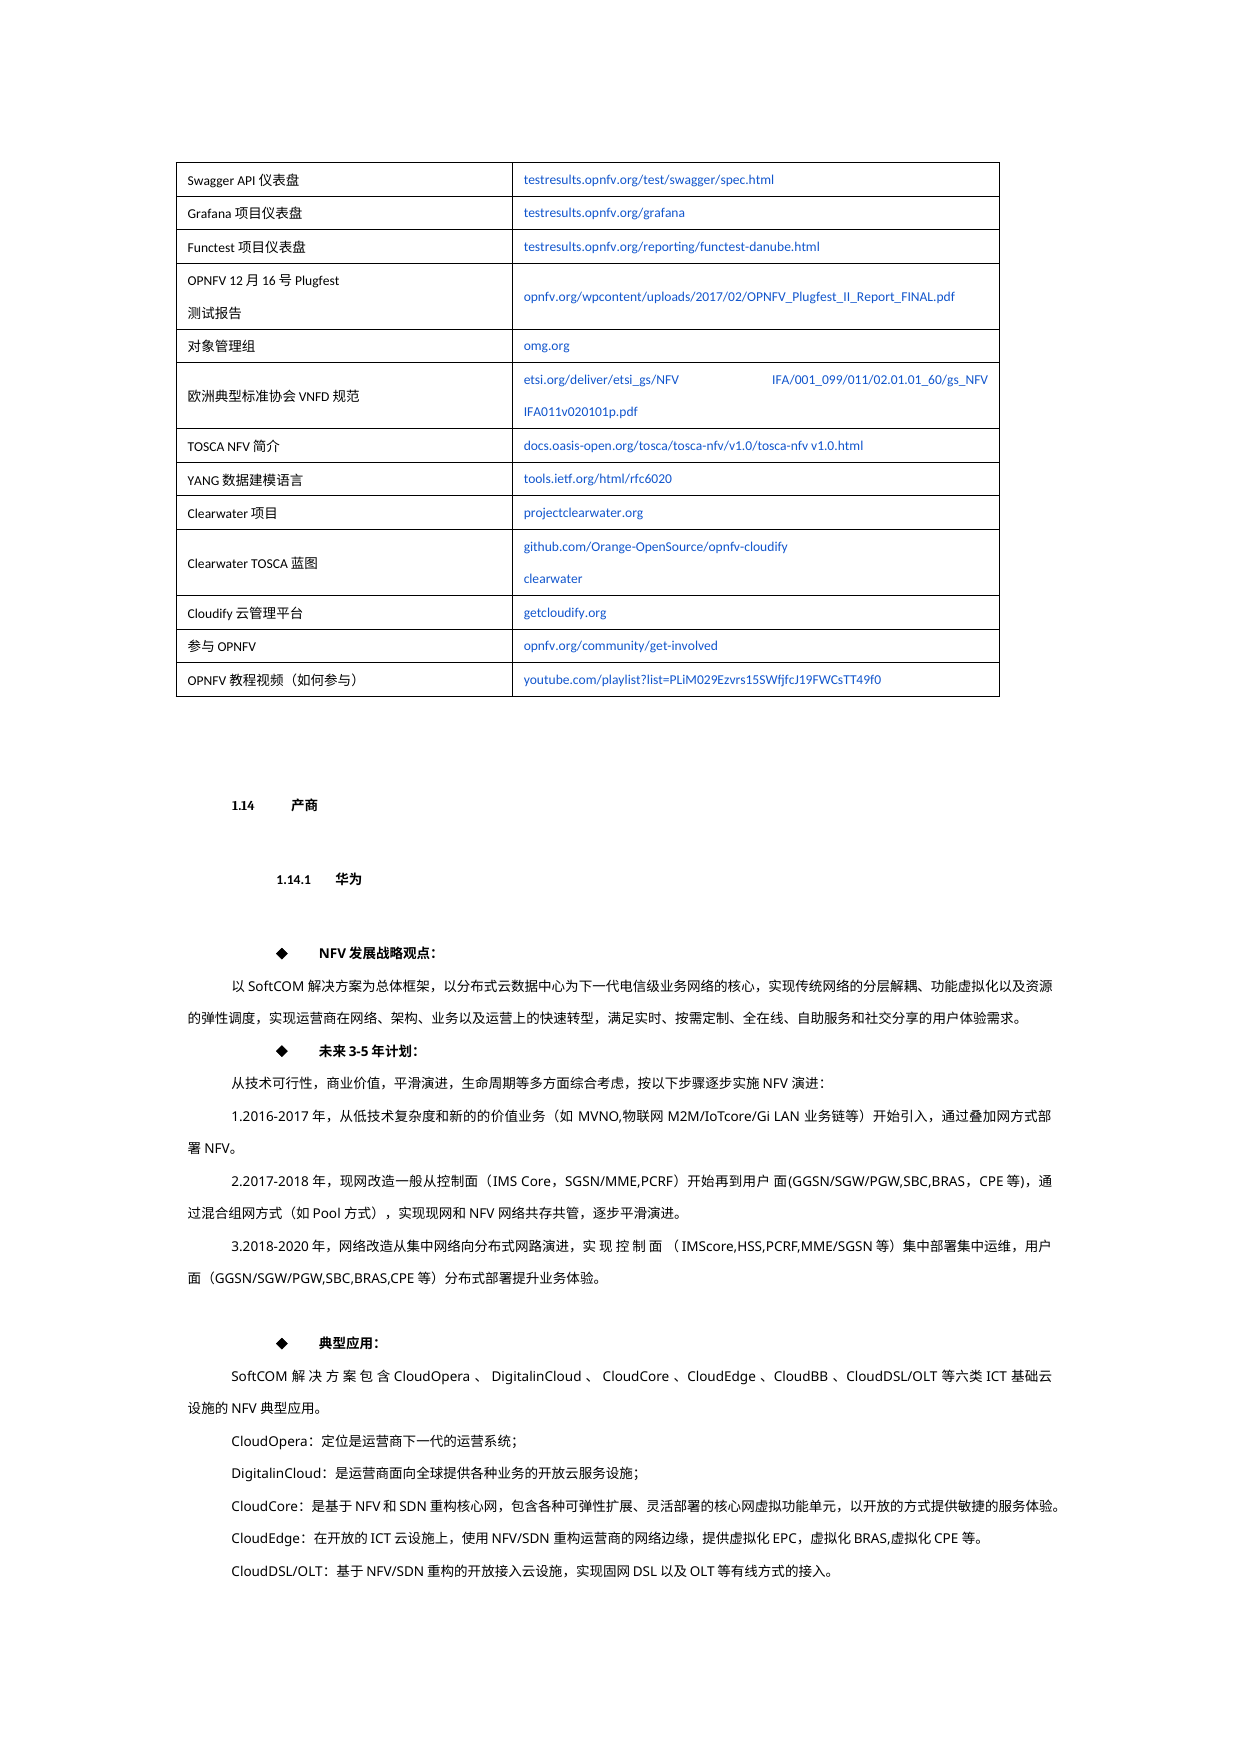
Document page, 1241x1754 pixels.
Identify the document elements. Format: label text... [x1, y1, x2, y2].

table_cell omg.org [513, 330, 999, 362]
table_cell getcloudify.org [513, 596, 999, 628]
table_cell OPNFV 教程视频（如何参与） [177, 663, 512, 696]
table_cell Swagger API 仪表盘 [177, 163, 512, 196]
table_cell testresults.opnfv.org/grafana [513, 197, 999, 229]
table_cell docs.oasis-open.org/tosca/tosca-nfv/v1.0/tosca-nfv v1.0.html [513, 429, 999, 462]
text DigitalinCloud：是运营商面向全球提供各种业务的开放云服务设施； [187, 1456, 1053, 1489]
table_cell youtube.com/playlist?list=PLiM029Ezvrs15SWfjfcJ19FWCsTT49f0 [513, 663, 999, 696]
table_cell 参与OPNFV [177, 630, 512, 662]
text 3.2018-2020年，网络改造从集中网络向分布式网路演进，实 现 控 制 面 （IMScore,HSS,PCRF,MME/SGSN等）集中部署集中运维，用户 面（GGSN/SGW/PGW,SBC,BRAS,CPE等）分布式部署提升业务体验。 [187, 1229, 1053, 1294]
list SoftCOM 解 决 方 案 包 含CloudOpera 、 DigitalinCloud 、 CloudCore 、CloudEdge 、CloudBB 、CloudDSL/OLT 等六类 ICT 基础云设施的 NFV 典型应用。 [187, 1359, 1053, 1424]
text 从技术可行性，商业价值，平滑演进，生命周期等多方面综合考虑，按以下步骤逐步实施 NFV 演进： [187, 1066, 1053, 1099]
table_cell OPNFV 12月16号 Plugfest 测试报告 [177, 264, 512, 329]
text CloudDSL/OLT：基于NFV/SDN重构的开放接入云设施，实现固网DSL以及OLT等有线方式的接入。 [187, 1554, 1053, 1586]
table_cell Functest 项目仪表盘 [177, 230, 512, 263]
text 以 SoftCOM 解决方案为总体框架，以分布式云数据中心为下一代电信级业务网络的核心，实现传统网络的分层解耦、功能虚拟化以及资源的弹性调度，实现运营商在网络、架构、业务以及运营上的快速转型，满足实时、按需定制、全在线、自助服务和社交分享的用户体验需求。 [187, 969, 1053, 1034]
table_cell Clearwater TOSCA蓝图 [177, 530, 512, 595]
table_cell testresults.opnfv.org/reporting/functest-danube.html [513, 230, 999, 263]
table_cell Cloudify云管理平台 [177, 596, 512, 628]
list CloudOpera：定位是运营商下一代的运营系统； [187, 1424, 1053, 1456]
table_cell projectclearwater.org [513, 496, 999, 529]
table_cell github.com/Orange-OpenSource/opnfv-cloudify clearwater [513, 530, 999, 595]
list 典型应用： [275, 1326, 1053, 1359]
table_cell testresults.opnfv.org/test/swagger/spec.html [513, 163, 999, 196]
table_cell opnfv.org/wpcontent/uploads/2017/02/OPNFV_Plugfest_II_Report_FINAL.pdf [513, 264, 999, 329]
text CloudCore：是基于NFV和SDN重构核心网，包含各种可弹性扩展、灵活部署的核心网虚拟功能单元，以开放的方式提供敏捷的服务体验。 [187, 1489, 1053, 1521]
table_cell tools.ietf.org/html/rfc6020 [513, 463, 999, 495]
table_cell etsi.org/deliver/etsi_gs/NFV IFA/001_099/011/02.01.01_60/gs_NFV IFA011v020101p.pdf [513, 363, 999, 428]
table_cell 欧洲典型标准协会VNFD规范 [177, 363, 512, 428]
table_cell YANG数据建模语言 [177, 463, 512, 495]
table_cell Grafana 项目仪表盘 [177, 197, 512, 229]
list NFV发展战略观点： [275, 936, 1053, 969]
text CloudEdge：在开放的ICT云设施上，使用NFV/SDN 重构运营商的网络边缘，提供虚拟化EPC，虚拟化BRAS,虚拟化CPE 等。 [187, 1521, 1053, 1554]
list 未来3-5年计划： [275, 1034, 1053, 1066]
table_cell Clearwater项目 [177, 496, 512, 529]
text 1.2016-2017年，从低技术复杂度和新的的价值业务（如 MVNO,物联网 M2M/IoTcore/Gi LAN 业务链等）开始引入，通过叠加网方式部署 NFV。 [187, 1099, 1053, 1164]
table_cell opnfv.org/community/get-involved [513, 630, 999, 662]
subtitle 产商 [232, 789, 1053, 821]
table_cell 对象管理组 [177, 330, 512, 362]
table_cell TOSCA NFV简介 [177, 429, 512, 462]
text 2.2017-2018年，现网改造一般从控制面（IMS Core，SGSN/MME,PCRF）开始再到用户 面(GGSN/SGW/PGW,SBC,BRAS，CPE等)，通过混合组网方式（如 Pool 方式），实现现网和 NFV 网络共存共管，逐步平滑演进。 [187, 1164, 1053, 1229]
subtitle 华为 [276, 862, 1053, 895]
